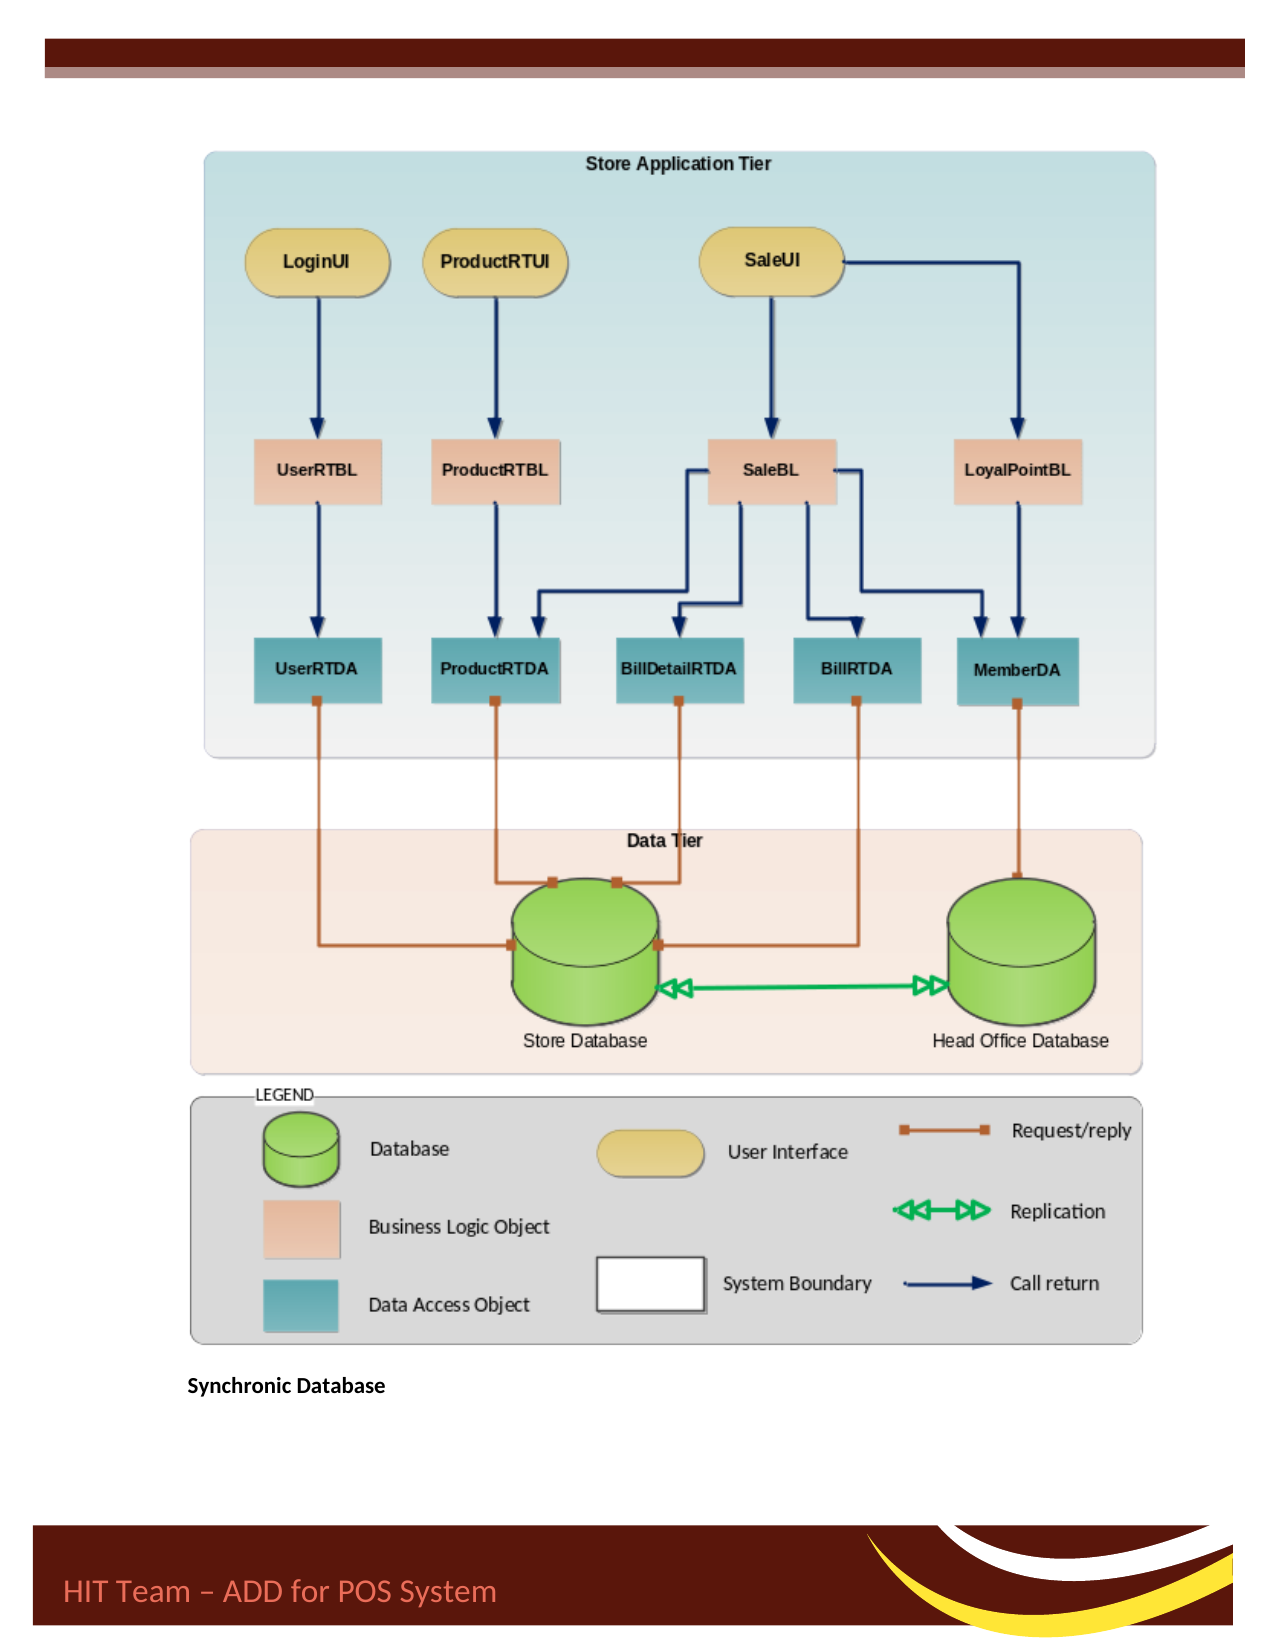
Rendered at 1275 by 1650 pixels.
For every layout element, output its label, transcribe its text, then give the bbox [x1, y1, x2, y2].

text Synchronic Database [187, 1371, 1125, 1399]
